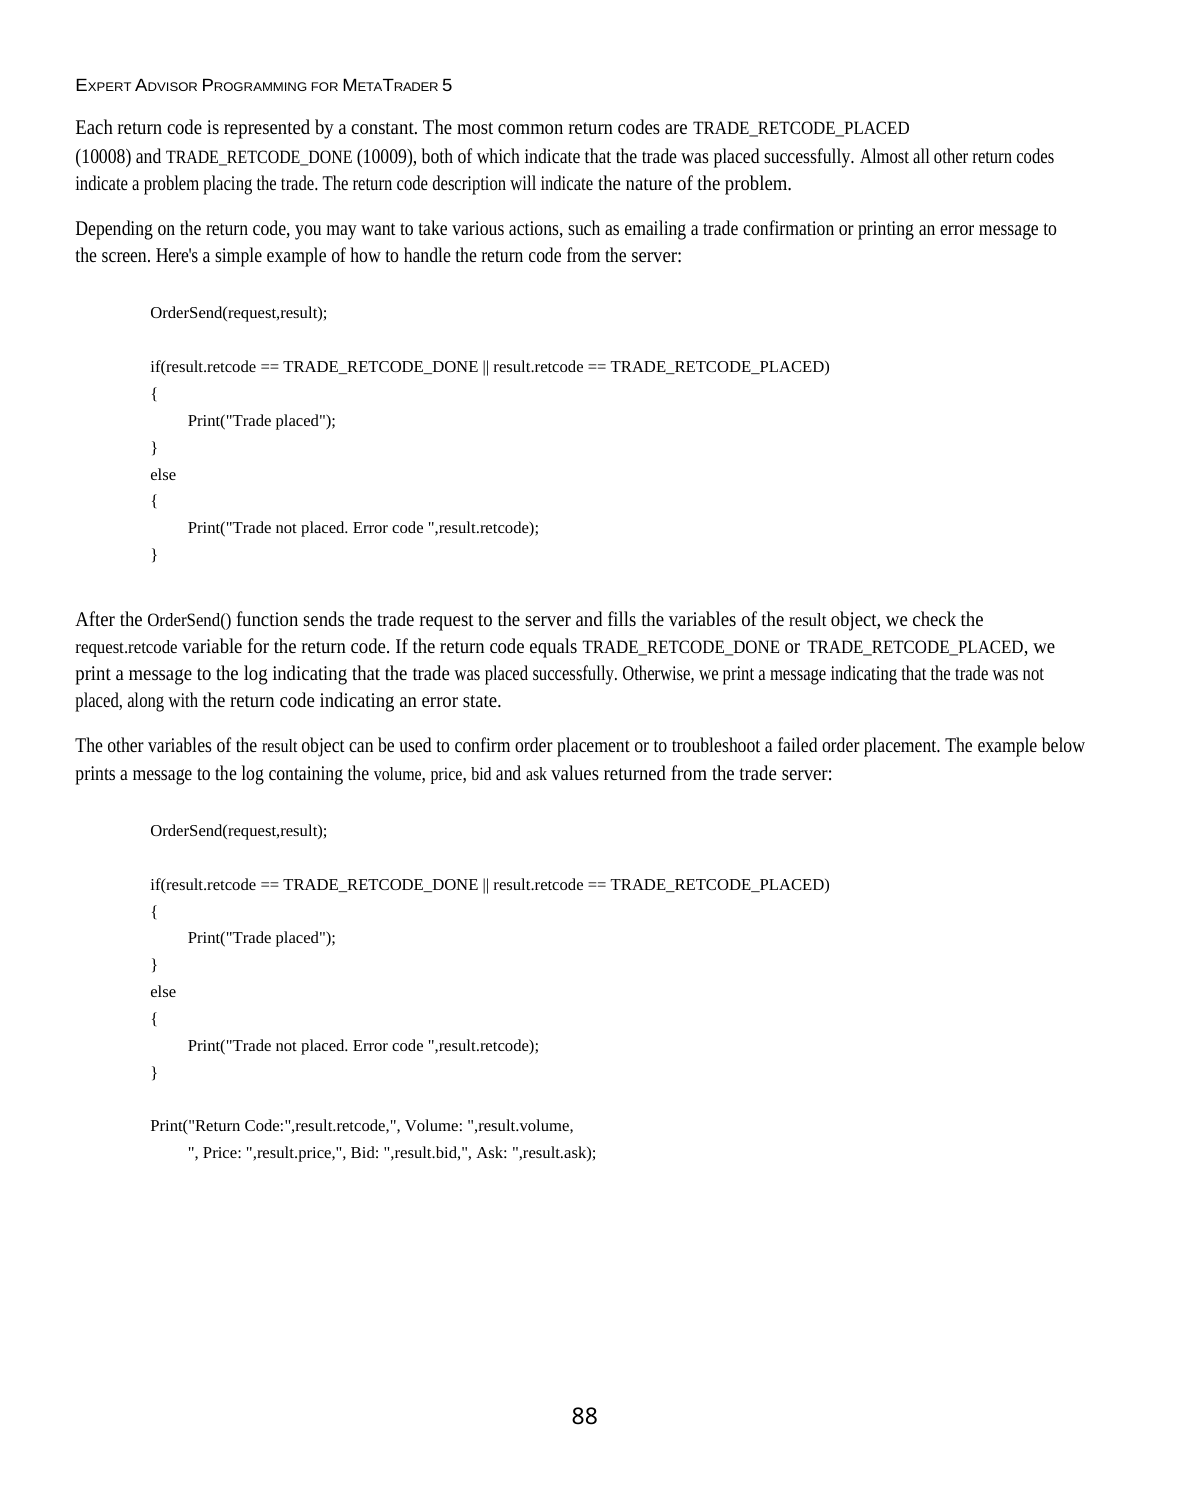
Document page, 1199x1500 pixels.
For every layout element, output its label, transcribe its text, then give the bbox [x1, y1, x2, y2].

text Print("Return Code:",result.retcode,", Volume: ",result.volume, [150, 1116, 1199, 1135]
text { [150, 1009, 1199, 1028]
text } [150, 955, 1199, 974]
text ", Price: ",result.price,", Bid: ",result.bid,", Ask: ",result.ask); [188, 1143, 1199, 1162]
text if(result.retcode == TRADE_RETCODE_DONE || result.retcode == TRADE_RETCODE_PLACED) [150, 874, 1199, 894]
text { [150, 384, 1199, 403]
text Each return code is represented by a constant. The most common return codes are TRADE_RETCODE_PLACED [75, 116, 1199, 139]
text { [150, 491, 1199, 510]
text } [150, 437, 1199, 457]
text Print("Trade placed"); [188, 411, 1199, 430]
text Depending on the return code, you may want to take various actions, such as emailing a trade confirmation or printing an error message to the screen. Here's a simple example of how to handle the return code from the server: [75, 216, 1082, 267]
text (10008) and TRADE_RETCODE_DONE (10009), both of which indicate that the trade was placed successfully. Almost all other return codes indicate a problem placing the trade. The return code description will indicate the nature of the problem. [75, 143, 1091, 195]
text OrderSend(request,result); [150, 303, 1199, 322]
text else [150, 464, 1199, 484]
text if(result.retcode == TRADE_RETCODE_DONE || result.retcode == TRADE_RETCODE_PLACED) [150, 357, 1199, 376]
text Print("Trade not placed. Error code ",result.retcode); [188, 1036, 1199, 1055]
text Print("Trade placed"); [188, 928, 1199, 947]
text } [150, 545, 1199, 564]
text Print("Trade not placed. Error code ",result.retcode); [188, 518, 1199, 537]
text } [150, 1062, 1199, 1082]
text { [150, 901, 1199, 921]
text else [150, 982, 1199, 1001]
text The other variables of the result object can be used to confirm order placement or to troubleshoot a failed order placement. The example below prints a message to the log containing the volume, price, bid and ask values returned from the trade server: [75, 733, 1091, 785]
text OrderSend(request,result); [150, 821, 1199, 840]
text After the OrderSend() function sends the trade request to the server and fills the variables of the result object, we check the request.retcode variable for the return code. If the return code equals TRADE_RETCODE_DONE or TRADE_RETCODE_PLACED, we print a message to the log indicating that the trade was placed successfully. Otherwise, we print a message indicating that the trade was not placed, along with the return code indicating an error state. [75, 606, 1074, 712]
